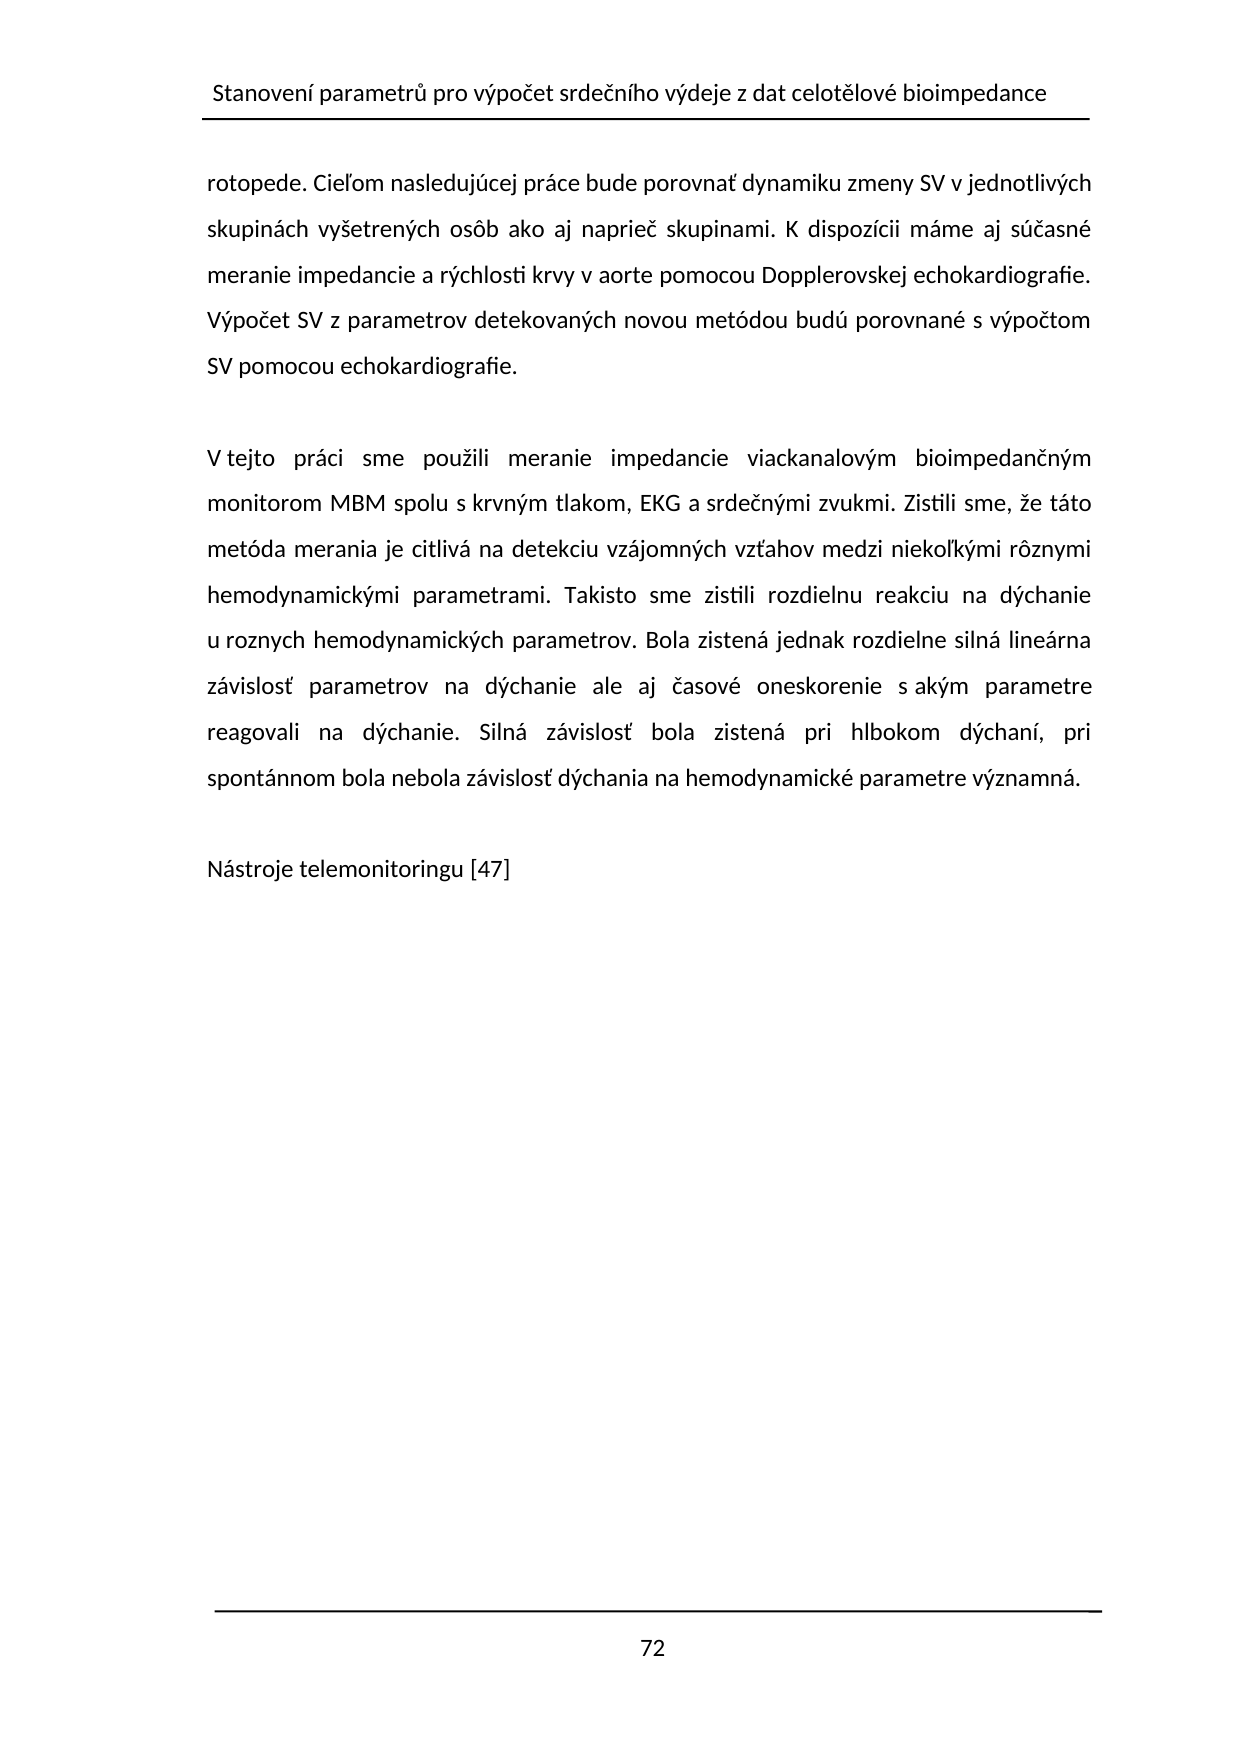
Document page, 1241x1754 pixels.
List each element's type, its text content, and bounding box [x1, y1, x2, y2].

text V tejto práci sme použili meranie impedancie viackanalovým bioimpedančným monitorom MBM spolu s krvným tlakom, EKG a srdečnými zvukmi. Zistili sme, že táto metóda merania je citlivá na detekciu vzájomných vzťahov medzi niekoľkými rôznymi hemodynamickými parametrami. Takisto sme zistili rozdielnu reakciu na dýchanie u roznych hemodynamických parametrov. Bola zistená jednak rozdielne silná lineárna závislosť parametrov na dýchanie ale aj časové oneskorenie s akým parametre reagovali na dýchanie. Silná závislosť bola zistená pri hlbokom dýchaní, pri spontánnom bola nebola závislosť dýchania na hemodynamické parametre významná. [207, 442, 1092, 792]
text Nástroje telemonitoringu [47] [207, 853, 1092, 884]
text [207, 167, 1092, 381]
